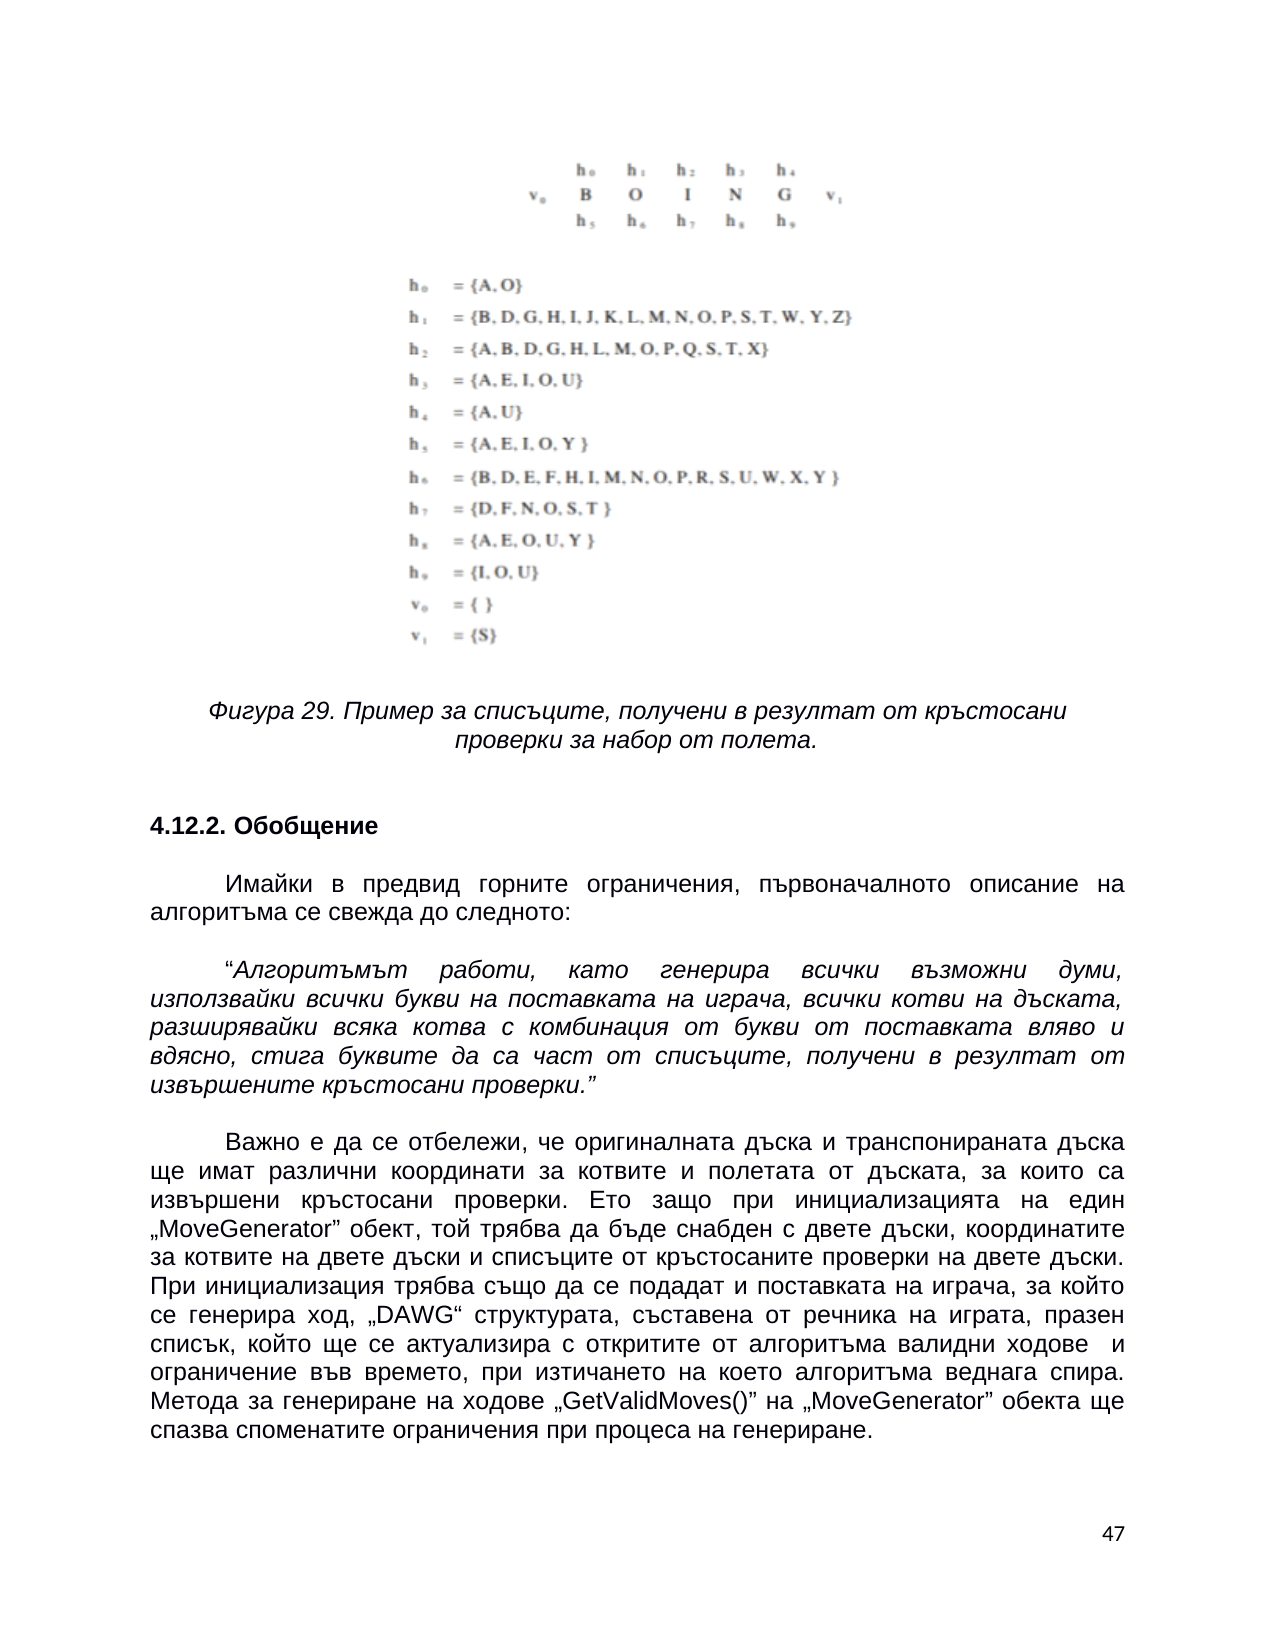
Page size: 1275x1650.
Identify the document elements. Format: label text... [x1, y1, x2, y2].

text Имайки в предвид горните ограничения, първоначалното описание на алгоритъма се свежда до следното: [150, 869, 1125, 926]
text “Алгоритъмът работи, като генерира всички възможни думи, използвайки всички букви на поставката на играча, всички котви на дъската, разширявайки всяка котва с комбинация от букви от поставката вляво и вдясно, стига буквите да са част от списъците, получени в резултат от извършените кръстосани проверки.” [150, 955, 1125, 1099]
text Важно е да се отбележи, че оригиналната дъска и транспонираната дъска ще имат различни координати за котвите и полетата от дъската, за които са извършени кръстосани проверки. Ето защо при инициализацията на един „MoveGenerator” обект, той трябва да бъде снабден с двете дъски, координатите за котвите на двете дъски и списъците от кръстосаните проверки на двете дъски. При инициализация трябва също да се подадат и поставката на играча, за който се генерира ход, „DAWG“ структурата, съставена от речника на играта, празен списък, който ще се актуализира с откритите от алгоритъма валидни ходове и ограничение във времето, при изтичането на което алгоритъма веднага спира. Метода за генериране на ходове „GetValidMoves()” на „MoveGenerator” обекта ще спазва споменатите ограничения при процеса на генериране. [150, 1127, 1125, 1444]
picture [386, 150, 889, 668]
text 4.12.2. Обобщение [150, 811, 1125, 840]
text Фигура 29. Пример за списъците, получени в резултат от кръстосани проверки за набор от полета. [150, 696, 1125, 754]
